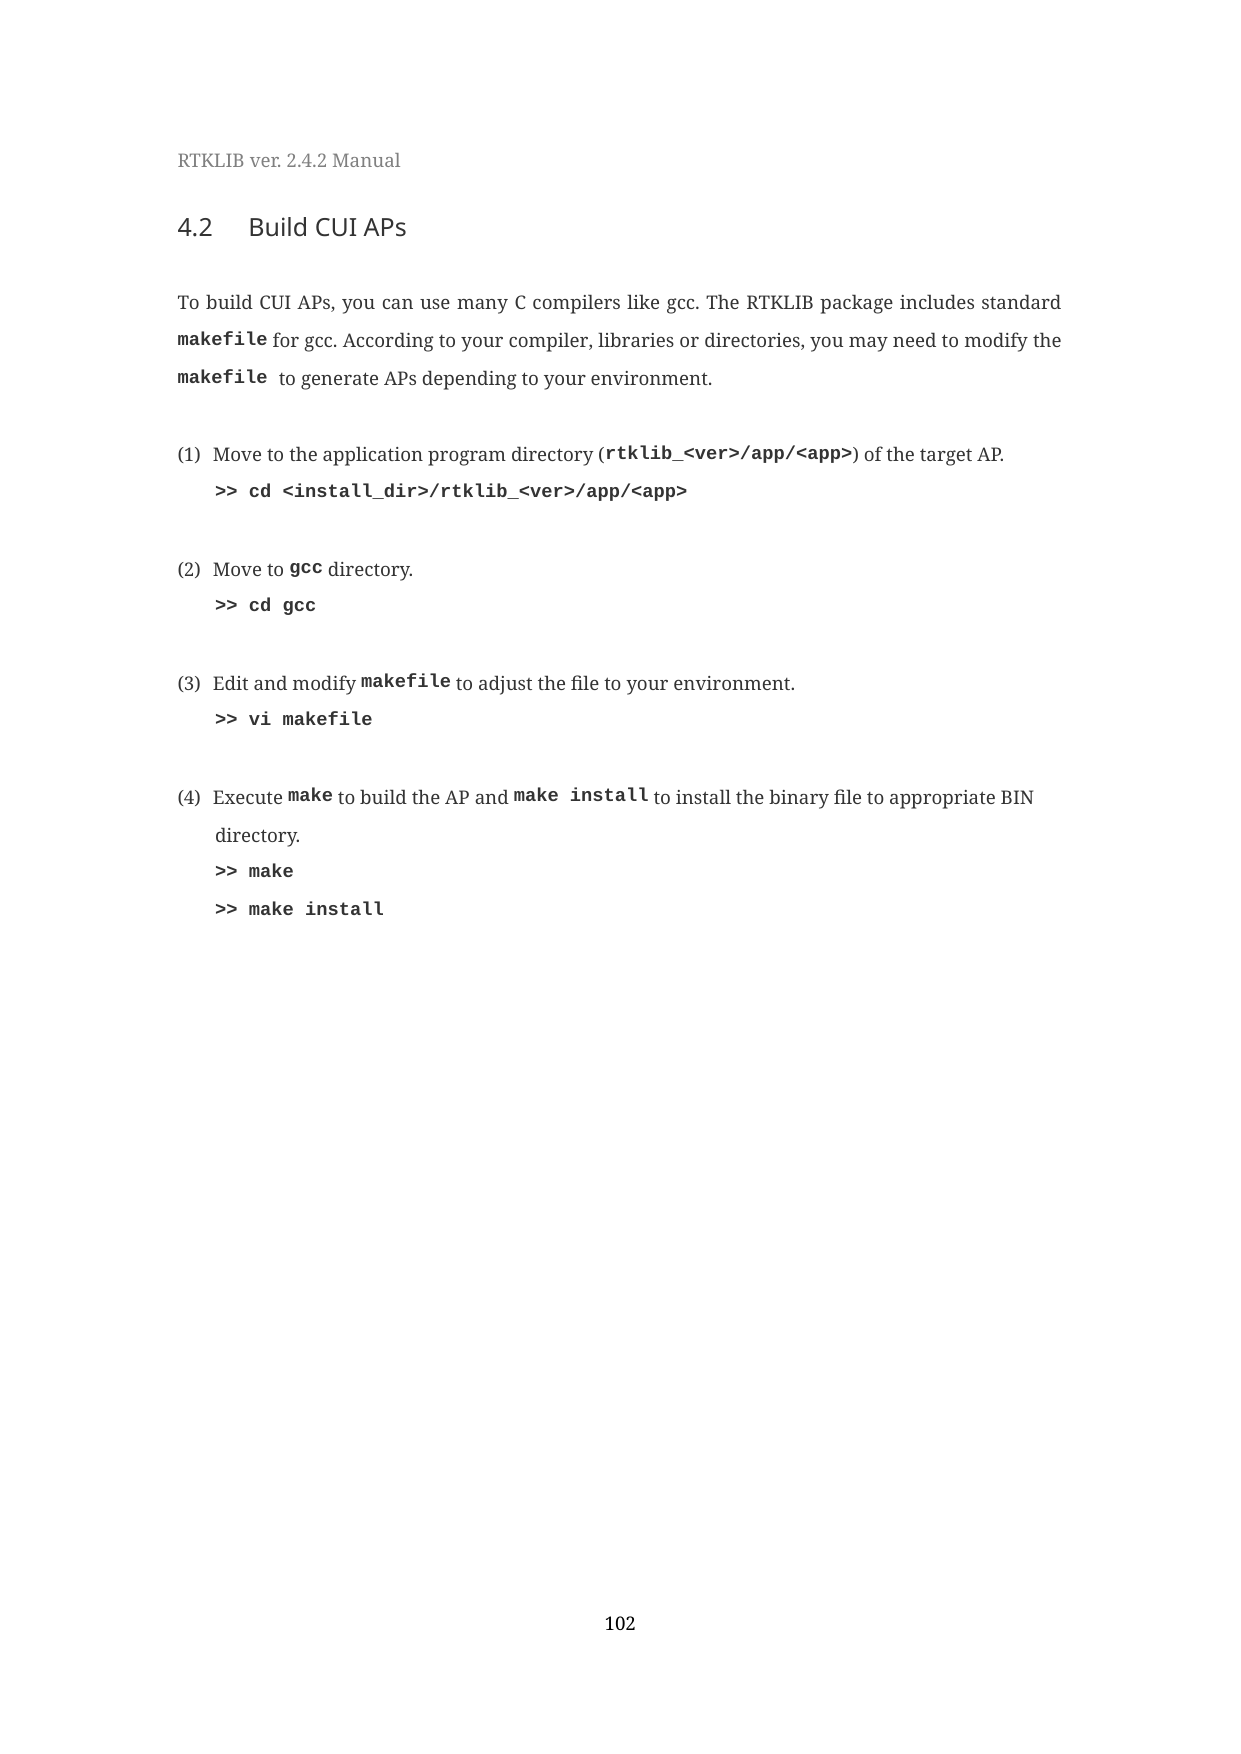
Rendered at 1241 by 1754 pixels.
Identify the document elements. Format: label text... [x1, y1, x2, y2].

list Edit and modify makefile to adjust the file to your environment. >> vi makefile [177, 664, 1063, 740]
text To build CUI APs, you can use many C compilers like gcc. The RTKLIB package includes standard makefile for gcc. According to your compiler, libraries or directories, you may need to modify the makefile to generate APs depending to your environment. [177, 283, 1063, 397]
list Move to gcc directory. >> cd gcc [177, 549, 1063, 626]
subtitle 4.2 Build CUI APs [177, 207, 1063, 245]
list Execute make to build the AP and make install to install the binary file to appropriate BIN directory. >> make >> make install [177, 778, 1063, 930]
list Move to the application program directory (rtklib_<ver>/app/<app>) of the target AP. >> cd <install_dir>/rtklib_<ver>/app/<app> [177, 436, 1063, 512]
